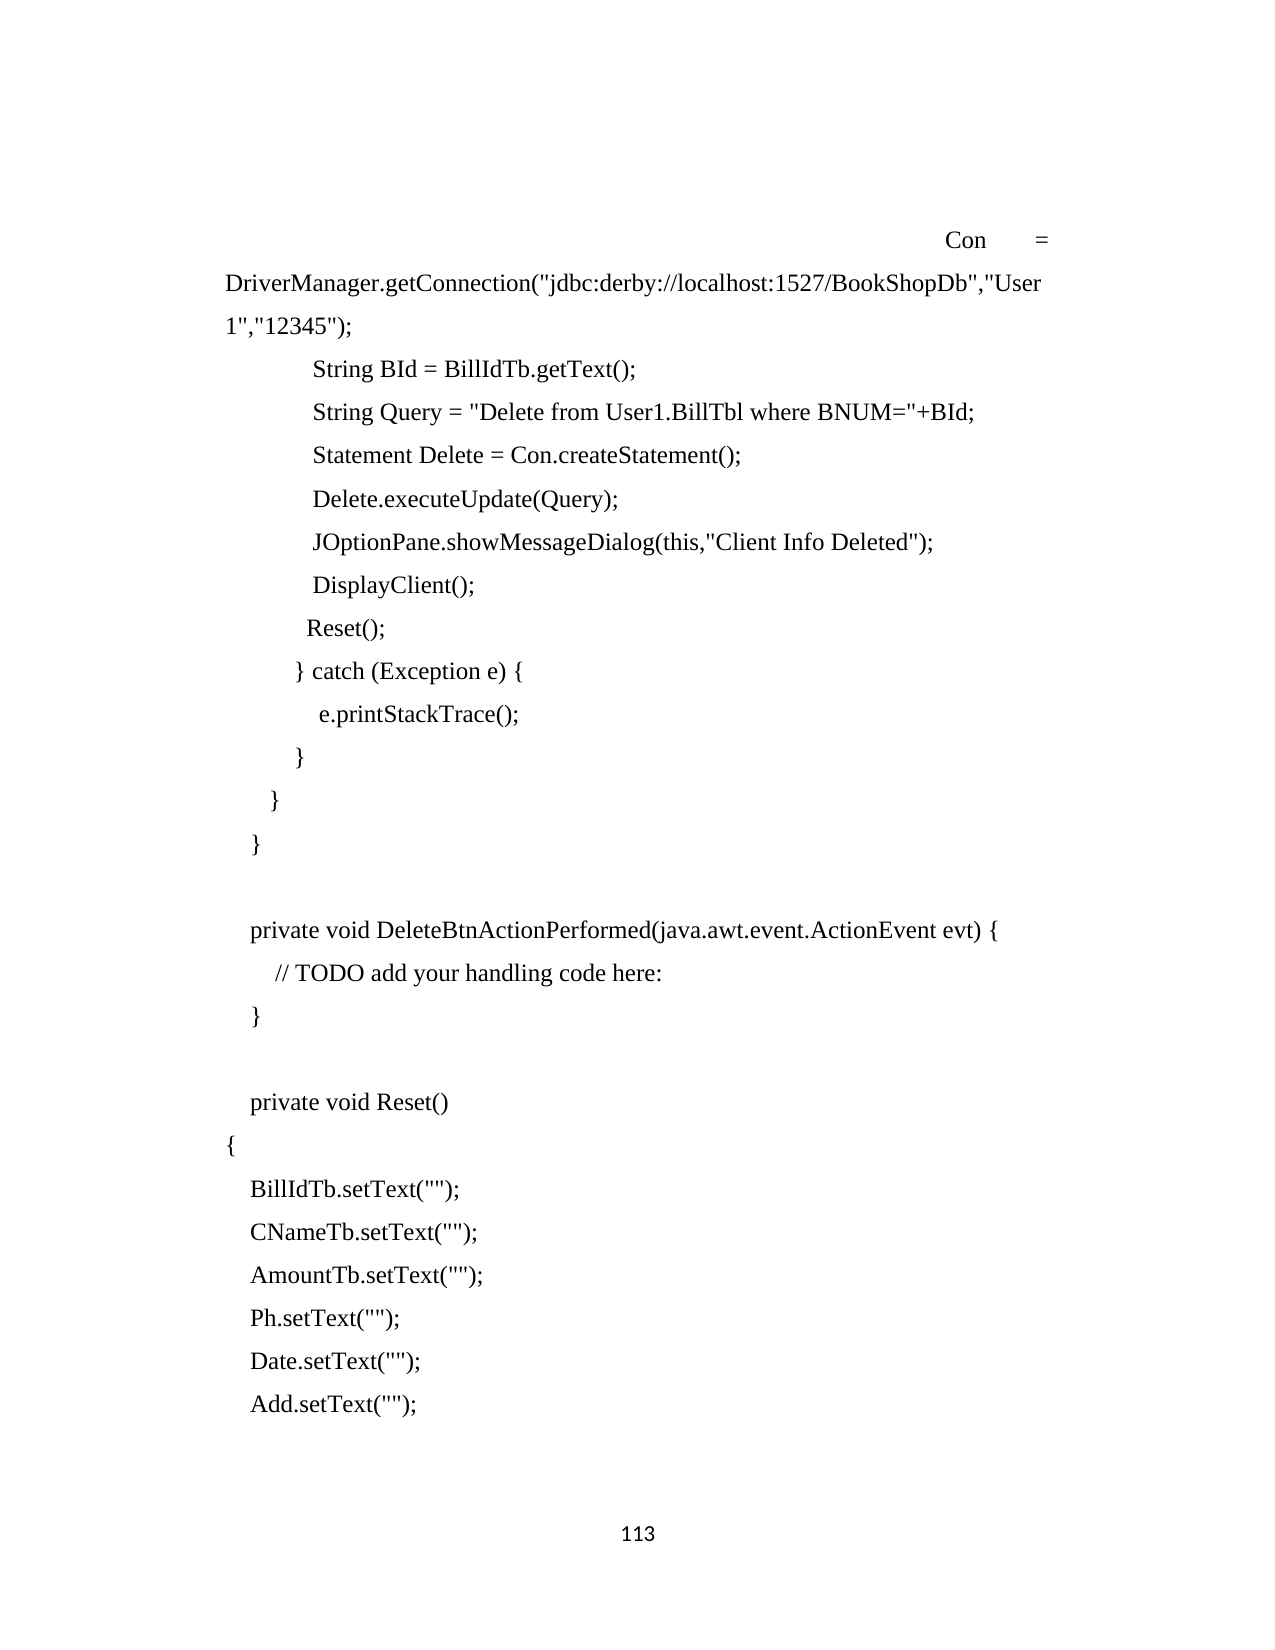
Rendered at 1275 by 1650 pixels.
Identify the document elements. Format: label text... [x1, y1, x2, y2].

text } [225, 786, 1050, 814]
text CNameTb.setText(""); [225, 1217, 1050, 1246]
text AmountTb.setText(""); [225, 1260, 1050, 1289]
text DisplayClient(); [225, 570, 1050, 599]
text Statement Delete = Con.createStatement(); [225, 441, 1050, 469]
text } [225, 742, 1050, 771]
text Reset(); [225, 613, 1050, 642]
text Ph.setText(""); [225, 1303, 1050, 1332]
text Add.setText(""); [225, 1389, 1050, 1418]
text JOptionPane.showMessageDialog(this,"Client Info Deleted"); [225, 527, 1050, 556]
text } [225, 829, 1050, 857]
text private void DeleteBtnActionPerformed(java.awt.event.ActionEvent evt) { [225, 915, 1050, 944]
text private void Reset() [225, 1087, 1050, 1116]
text e.printStackTrace(); [225, 699, 1050, 728]
text Con = DriverManager.getConnection("jdbc:derby://localhost:1527/BookShopDb","User1","12345"); [225, 225, 1050, 340]
text String BId = BillIdTb.getText(); [225, 354, 1050, 383]
text } catch (Exception e) { [225, 656, 1050, 685]
text BillIdTb.setText(""); [225, 1174, 1050, 1202]
text // TODO add your handling code here: [225, 958, 1050, 987]
text } [225, 1001, 1050, 1030]
text Delete.executeUpdate(Query); [225, 484, 1050, 512]
text Date.setText(""); [225, 1346, 1050, 1375]
text String Query = "Delete from User1.BillTbl where BNUM="+BId; [225, 397, 1050, 426]
text { [225, 1131, 1050, 1159]
